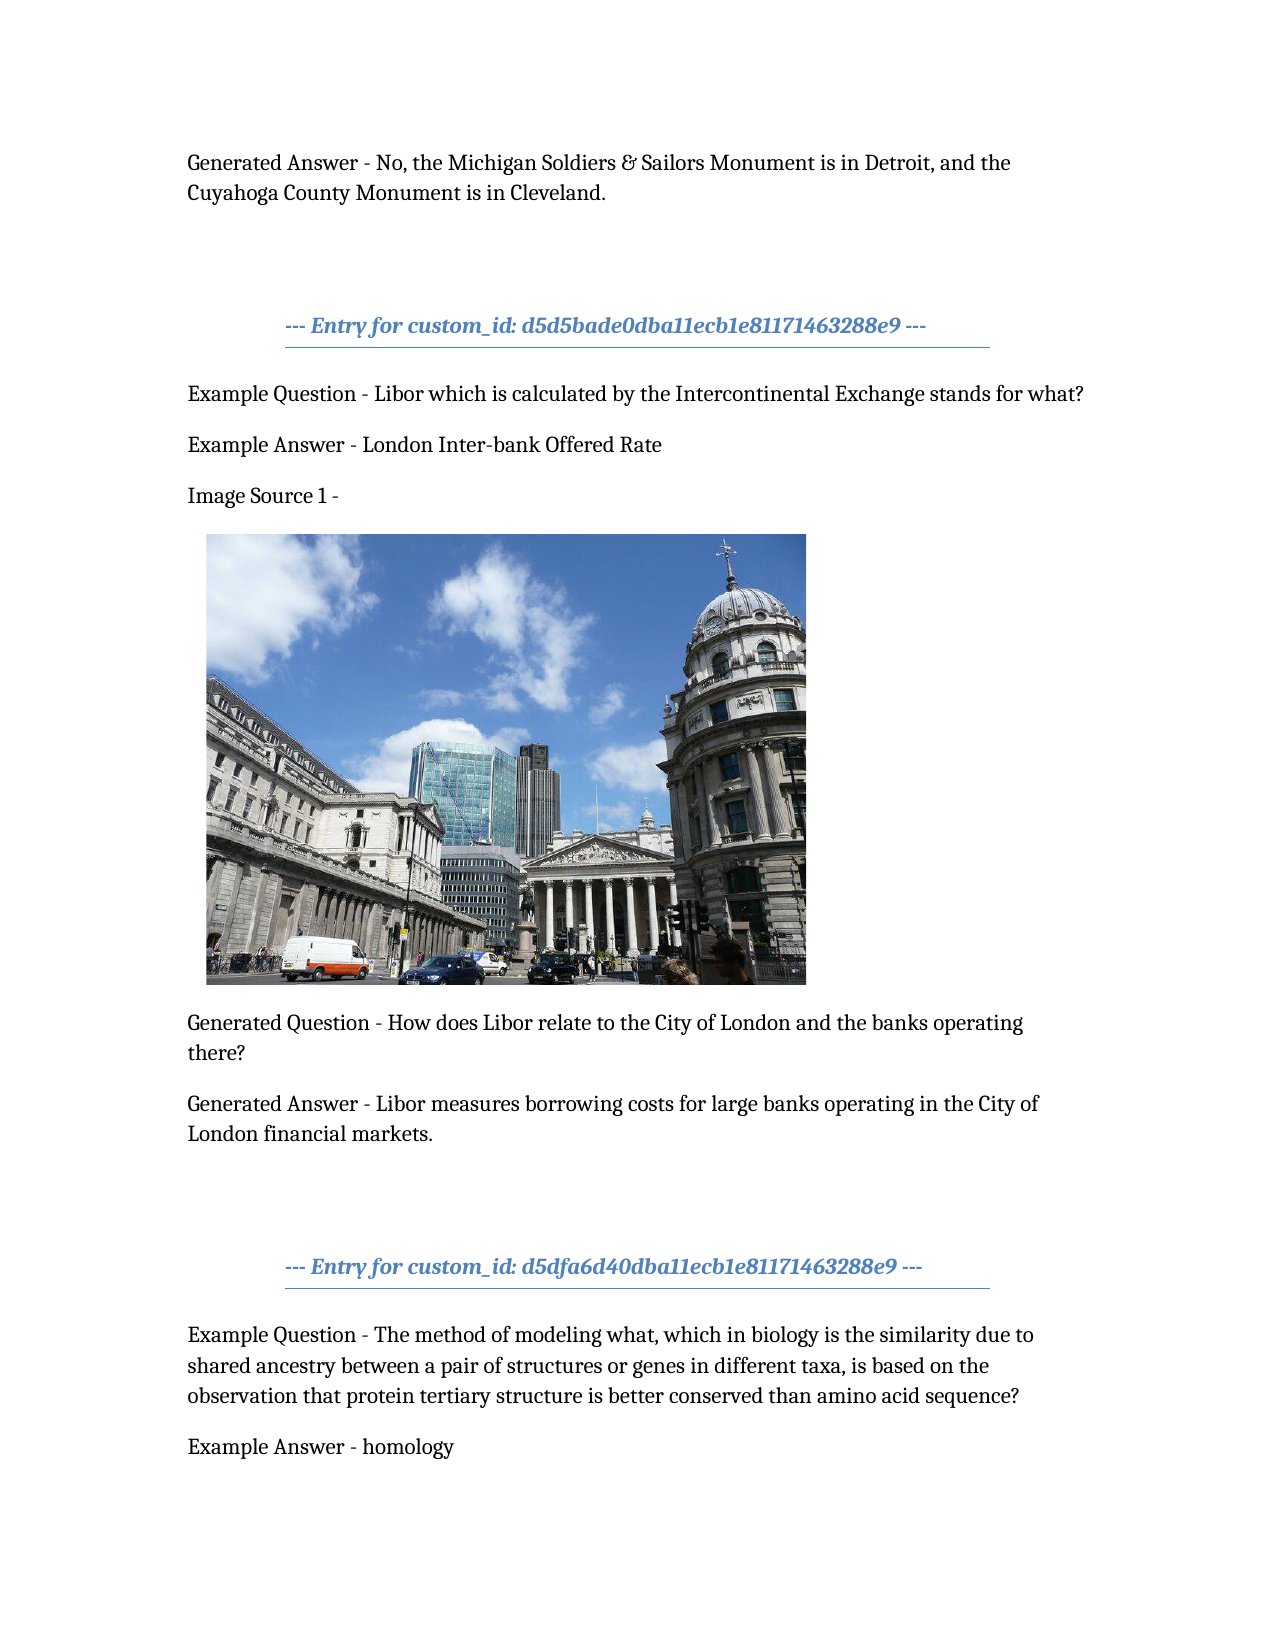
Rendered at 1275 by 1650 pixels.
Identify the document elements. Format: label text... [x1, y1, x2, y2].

text Example Answer - homology [187, 1434, 1087, 1460]
picture [206, 534, 807, 985]
text Image Source 1 - [187, 483, 1087, 510]
text Generated Answer - Libor measures borrowing costs for large banks operating in the City of London financial markets. [187, 1091, 1087, 1147]
text Generated Answer - No, the Michigan Soldiers & Sailors Monument is in Detroit, and the Cuyahoga County Monument is in Cleveland. [187, 150, 1087, 207]
text Example Answer - London Inter-bank Offered Rate [187, 432, 1087, 459]
text --- Entry for custom_id: d5dfa6d40dba11ecb1e81171463288e9 --- [285, 1253, 990, 1288]
text Example Question - Libor which is calculated by the Intercontinental Exchange stands for what? [187, 381, 1087, 408]
text --- Entry for custom_id: d5d5bade0dba11ecb1e81171463288e9 --- [285, 312, 990, 347]
text Example Question - The method of modeling what, which in biology is the similarity due to shared ancestry between a pair of structures or genes in different taxa, is based on the observation that protein tertiary structure is better conserved than amino acid sequence? [187, 1322, 1087, 1409]
text Generated Question - How does Libor relate to the City of London and the banks operating there? [187, 1010, 1087, 1066]
